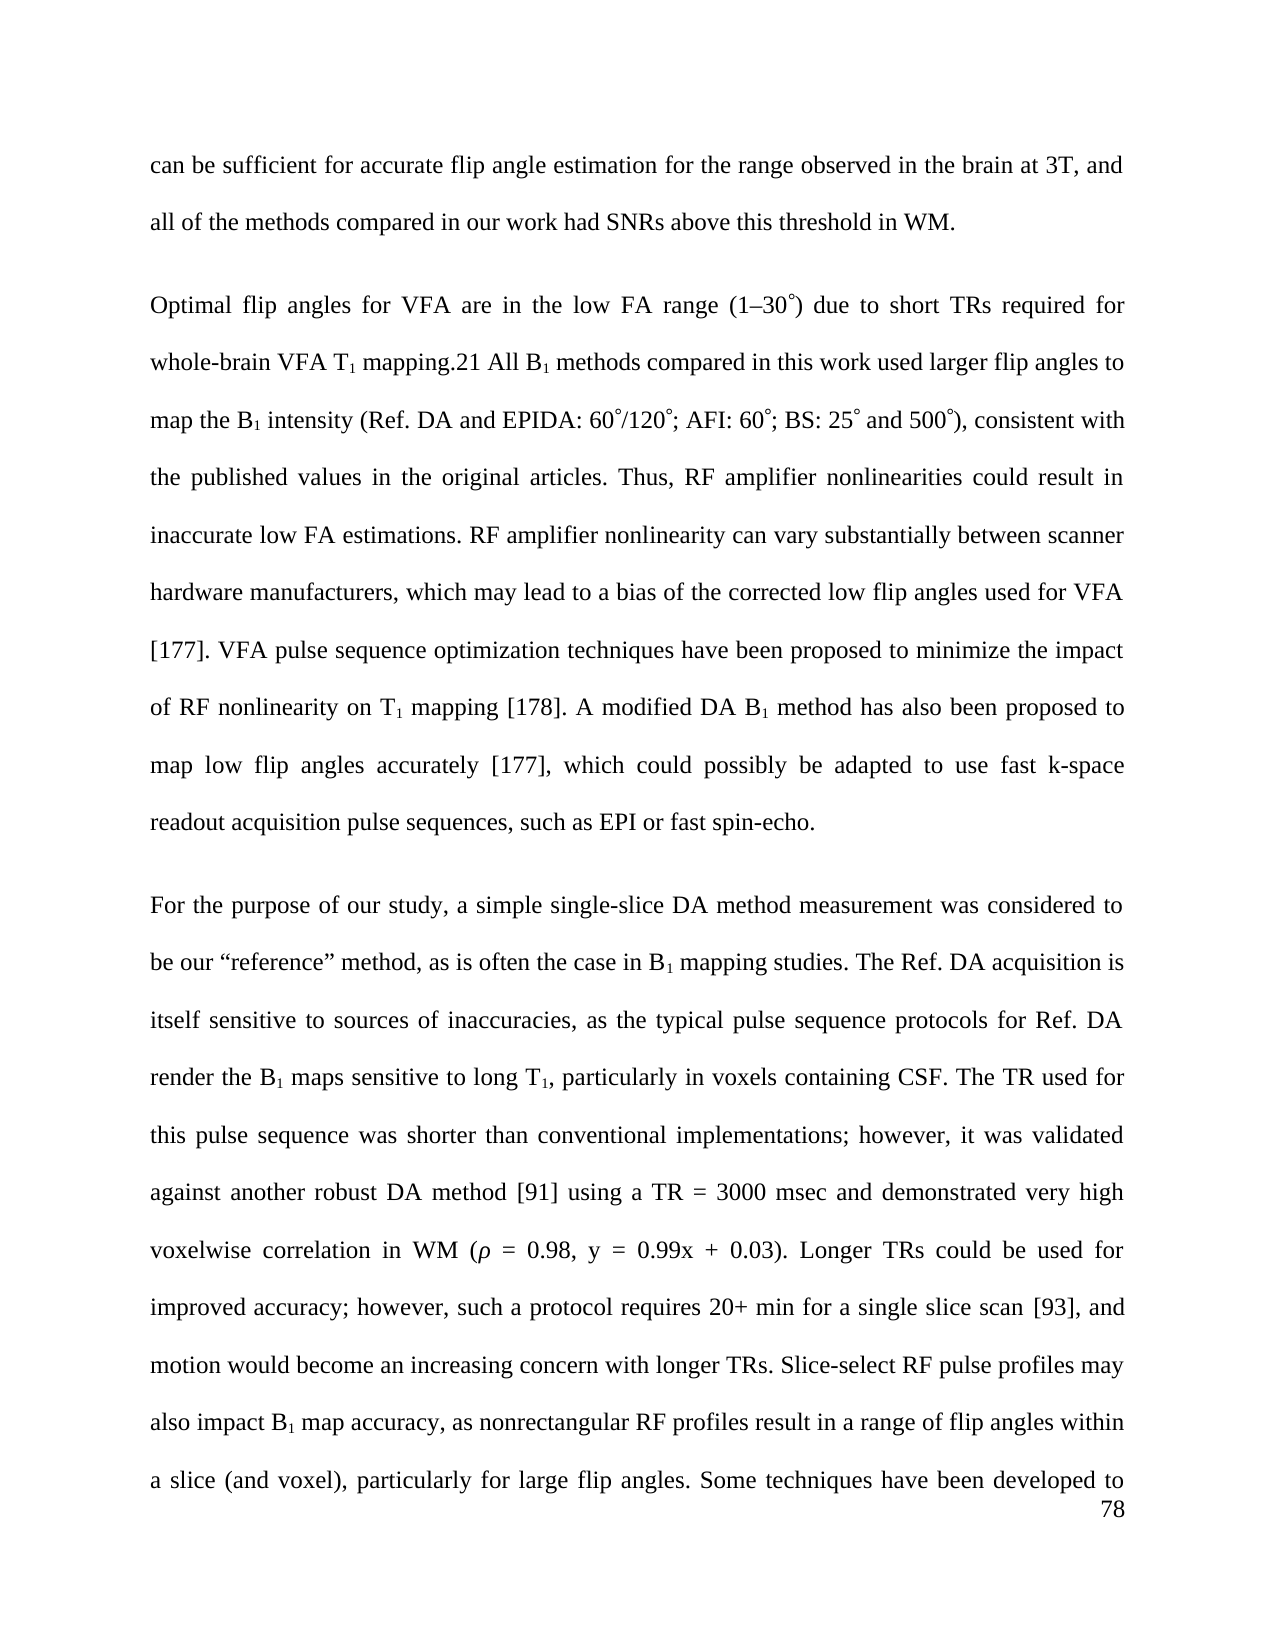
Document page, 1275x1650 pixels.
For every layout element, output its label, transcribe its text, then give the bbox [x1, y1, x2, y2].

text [150, 890, 1125, 1494]
text Optimal flip angles for VFA are in the low FA range (1–30) due to short TRs required for whole-brain VFA T1 mapping.21 All B1 methods compared in this work used larger flip angles to map the B1 intensity (Ref. DA and EPIDA: 60/120; AFI: 60; BS: 25 and 500), consistent with the published values in the original articles. Thus, RF amplifier nonlinearities could result in inaccurate low FA estimations. RF amplifier nonlinearity can vary substantially between scanner hardware manufacturers, which may lead to a bias of the corrected low flip angles used for VFA [177]. VFA pulse sequence optimization techniques have been proposed to minimize the impact of RF nonlinearity on T1 mapping [178]. A modified DA B1 method has also been proposed to map low flip angles accurately [177], which could possibly be adapted to use fast k-space readout acquisition pulse sequences, such as EPI or fast spin-echo. [150, 290, 1125, 836]
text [150, 150, 1125, 236]
